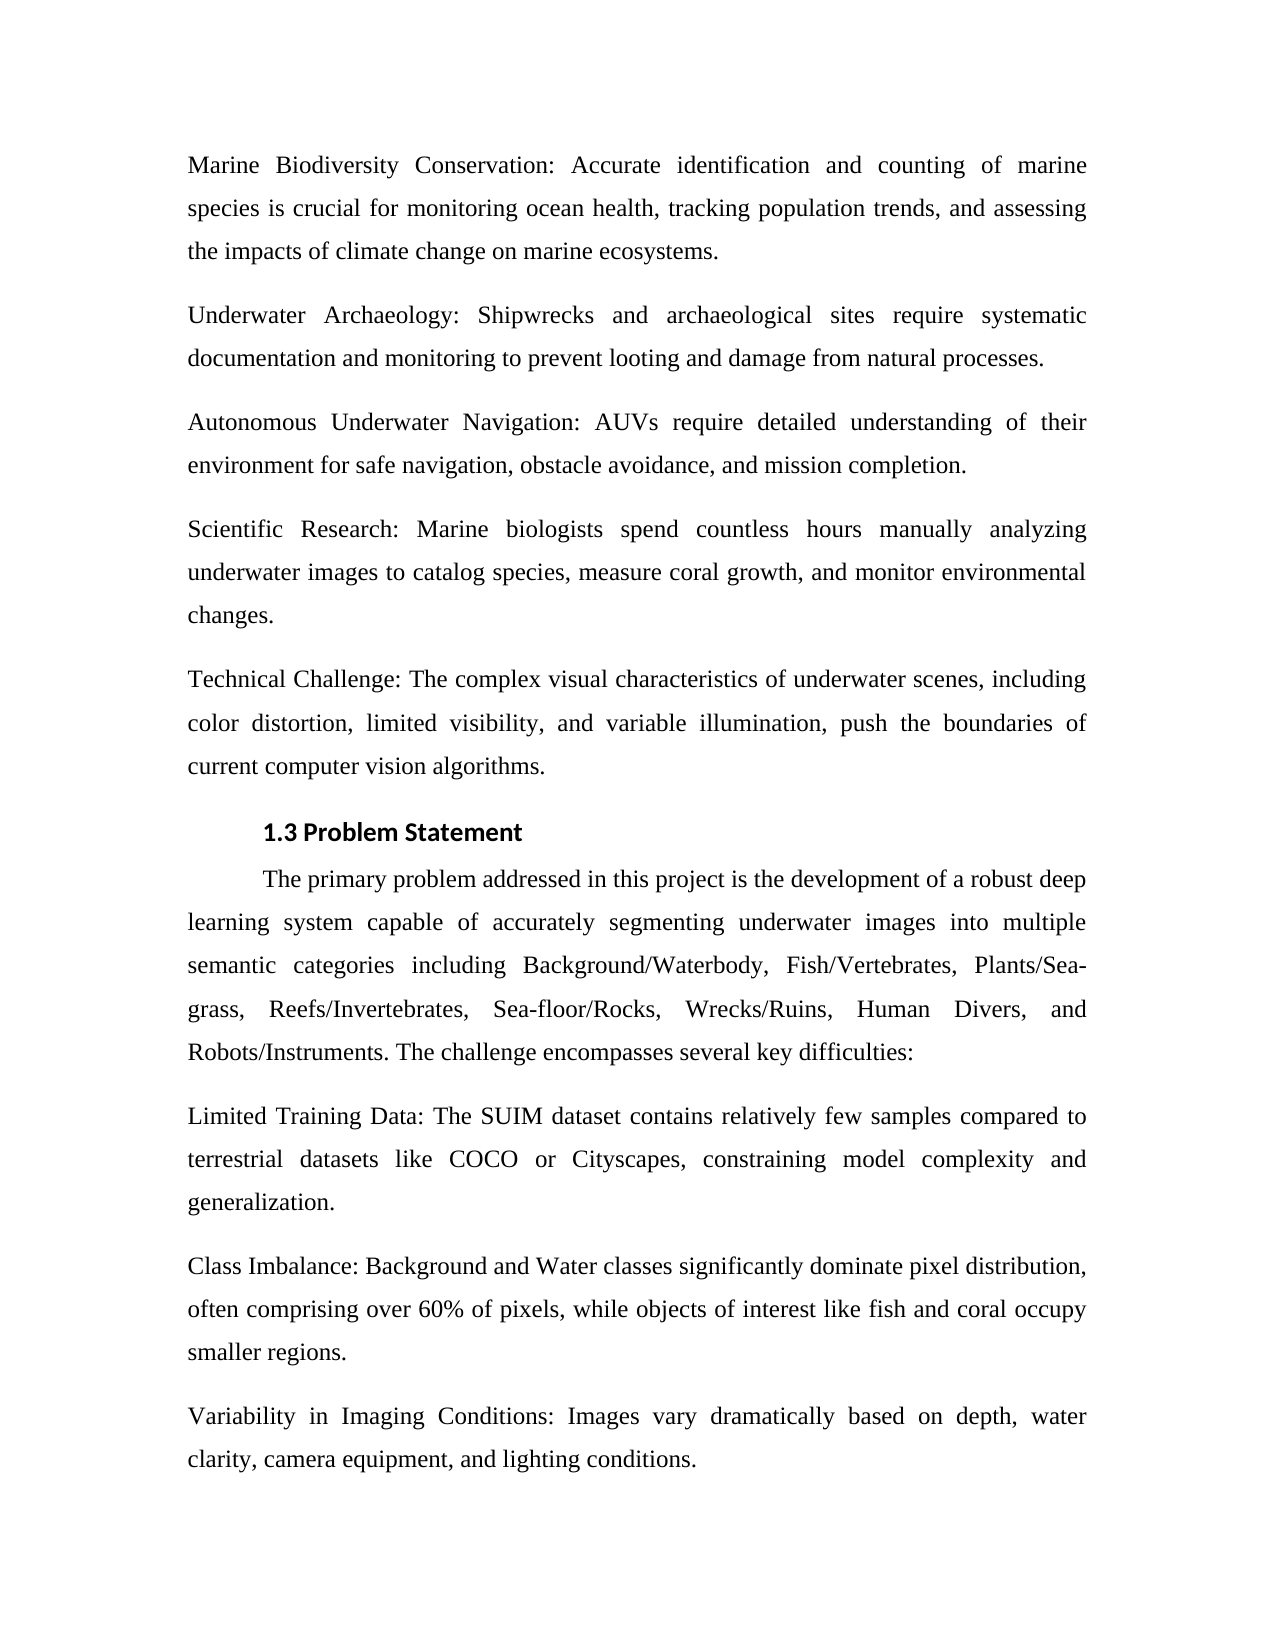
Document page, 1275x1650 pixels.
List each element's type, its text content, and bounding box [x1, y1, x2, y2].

text Technical Challenge: The complex visual characteristics of underwater scenes, including color distortion, limited visibility, and variable illumination, push the boundaries of current computer vision algorithms. [187, 664, 1087, 779]
text Limited Training Data: The SUIM dataset contains relatively few samples compared to terrestrial datasets like COCO or Cityscapes, constraining model complexity and generalization. [187, 1101, 1087, 1216]
subtitle 1.3 Problem Statement [187, 815, 1087, 848]
text Scientific Research: Marine biologists spend countless hours manually analyzing underwater images to catalog species, measure coral growth, and monitor environmental changes. [187, 514, 1087, 629]
text The primary problem addressed in this project is the development of a robust deep learning system capable of accurately segmenting underwater images into multiple semantic categories including Background/Waterbody, Fish/Vertebrates, Plants/Sea-grass, Reefs/Invertebrates, Sea-floor/Rocks, Wrecks/Ruins, Human Divers, and Robots/Instruments. The challenge encompasses several key difficulties: [187, 864, 1087, 1066]
text Marine Biodiversity Conservation: Accurate identification and counting of marine species is crucial for monitoring ocean health, tracking population trends, and assessing the impacts of climate change on marine ecosystems. [187, 150, 1087, 265]
text Underwater Archaeology: Shipwrecks and archaeological sites require systematic documentation and monitoring to prevent looting and damage from natural processes. [187, 300, 1087, 372]
text Variability in Imaging Conditions: Images vary dramatically based on depth, water clarity, camera equipment, and lighting conditions. [187, 1401, 1087, 1473]
text Class Imbalance: Background and Water classes significantly dominate pixel distribution, often comprising over 60% of pixels, while objects of interest like fish and coral occupy smaller regions. [187, 1251, 1087, 1366]
text Autonomous Underwater Navigation: AUVs require detailed understanding of their environment for safe navigation, obstacle avoidance, and mission completion. [187, 407, 1087, 479]
